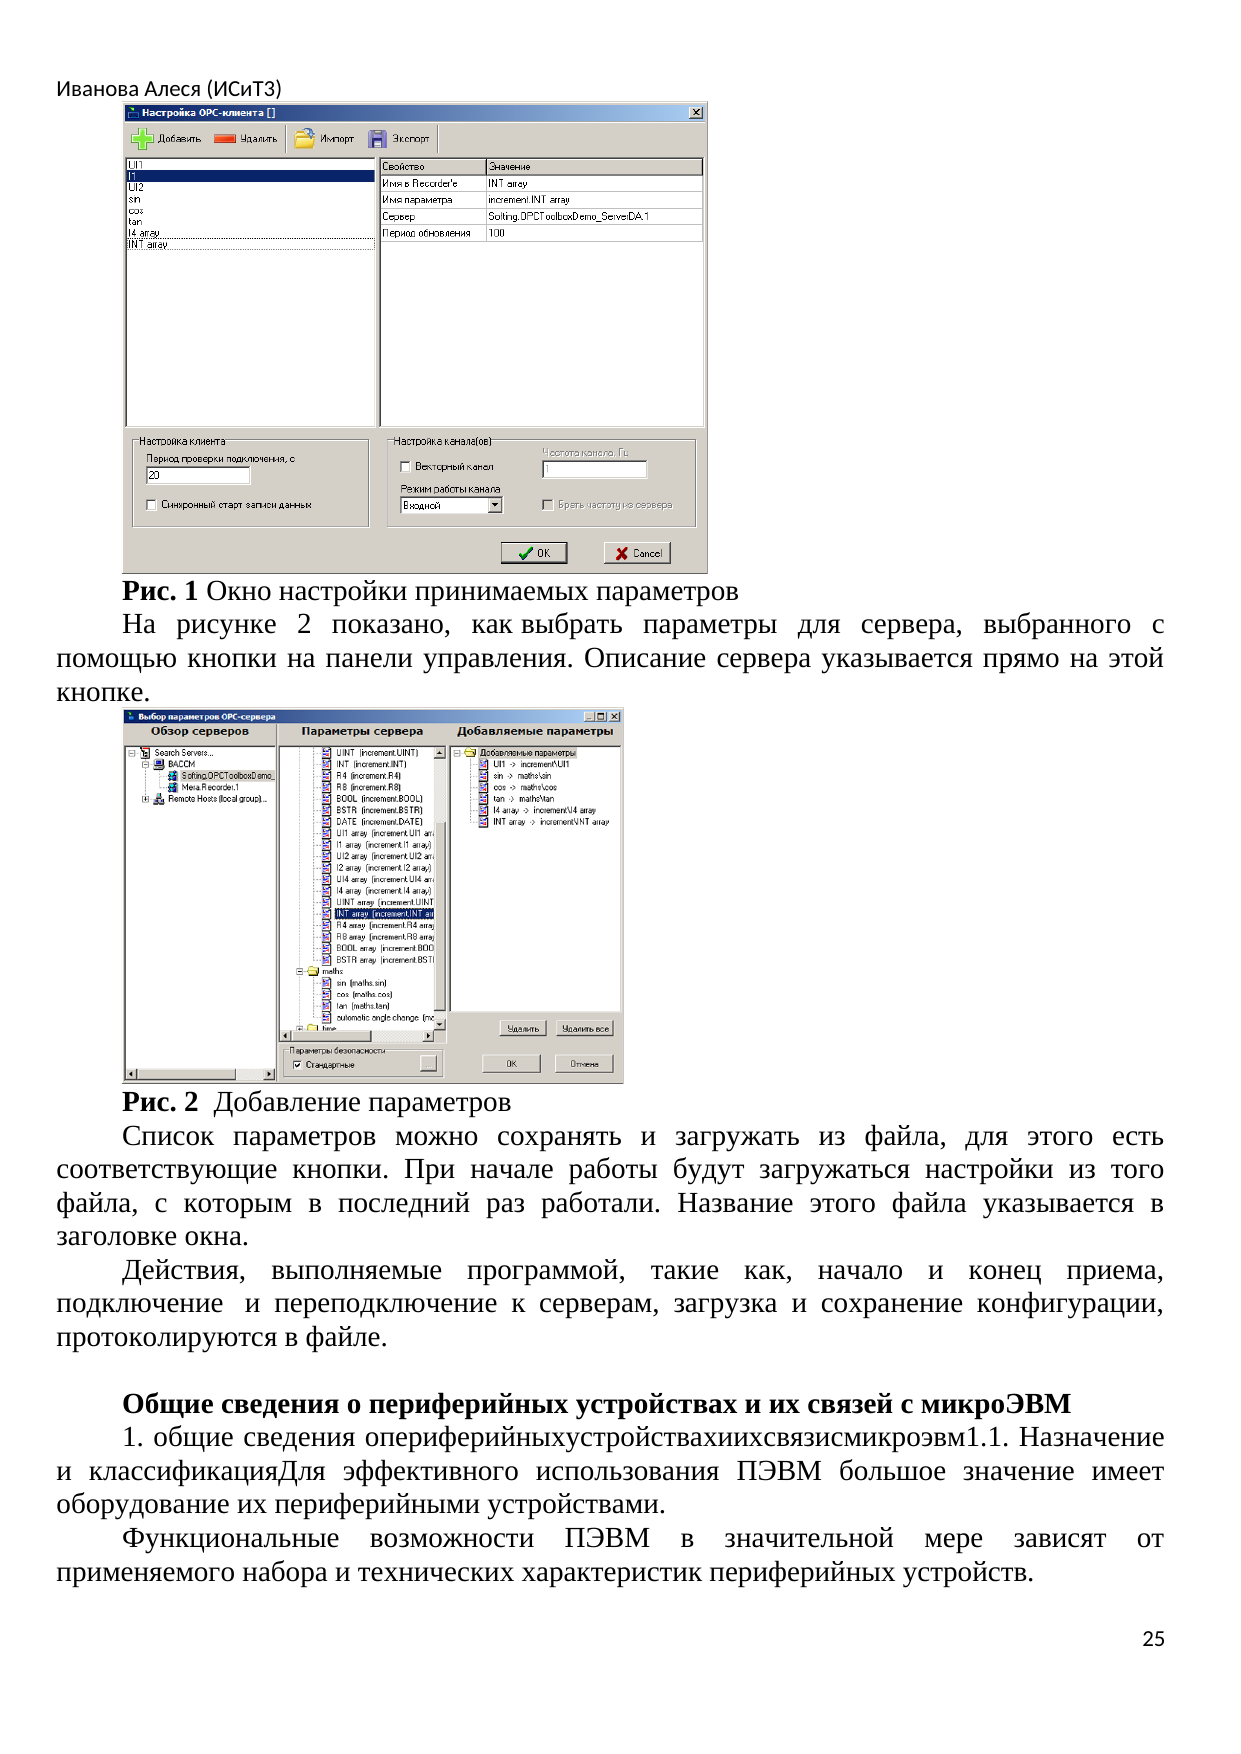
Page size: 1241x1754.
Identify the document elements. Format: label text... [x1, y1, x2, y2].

text Список параметров можно сохранять и загружать из файла, для этого есть соответствующие кнопки. При начале работы будут загружаться настройки из того файла, с которым в последний раз работали. Название этого файла указывается в заголовке окна. [56, 1118, 1165, 1252]
text Рис. 1 Окно настройки принимаемых параметров [56, 573, 1165, 607]
text Функциональные возможности ПЭВМ в значительной мере зависят от применяемого набора и технических характеристик периферийных устройств. [56, 1520, 1165, 1587]
text Общие сведения о периферийных устройствах и их связей с микроЭВМ [56, 1386, 1165, 1419]
picture [121, 101, 708, 574]
text Действия, выполняемые программой, такие как, начало и конец приема, подключение и переподключение к серверам, загрузка и сохранение конфигурации, протоколируются в файле. [56, 1252, 1165, 1352]
text Рис. 2 Добавление параметров [56, 1084, 1165, 1118]
picture [121, 707, 624, 1084]
text На рисунке 2 показано, как выбрать параметры для сервера, выбранного с помощью кнопки на панели управления. Описание сервера указывается прямо на этой кнопке. [56, 607, 1165, 707]
text 1. общие сведения опериферийныхустройствахиихсвязисмикроэвм1.1. Назначение и классификацияДля эффективного использования ПЭВМ большое значение имеет оборудование их периферийными устройствами. [56, 1419, 1165, 1520]
